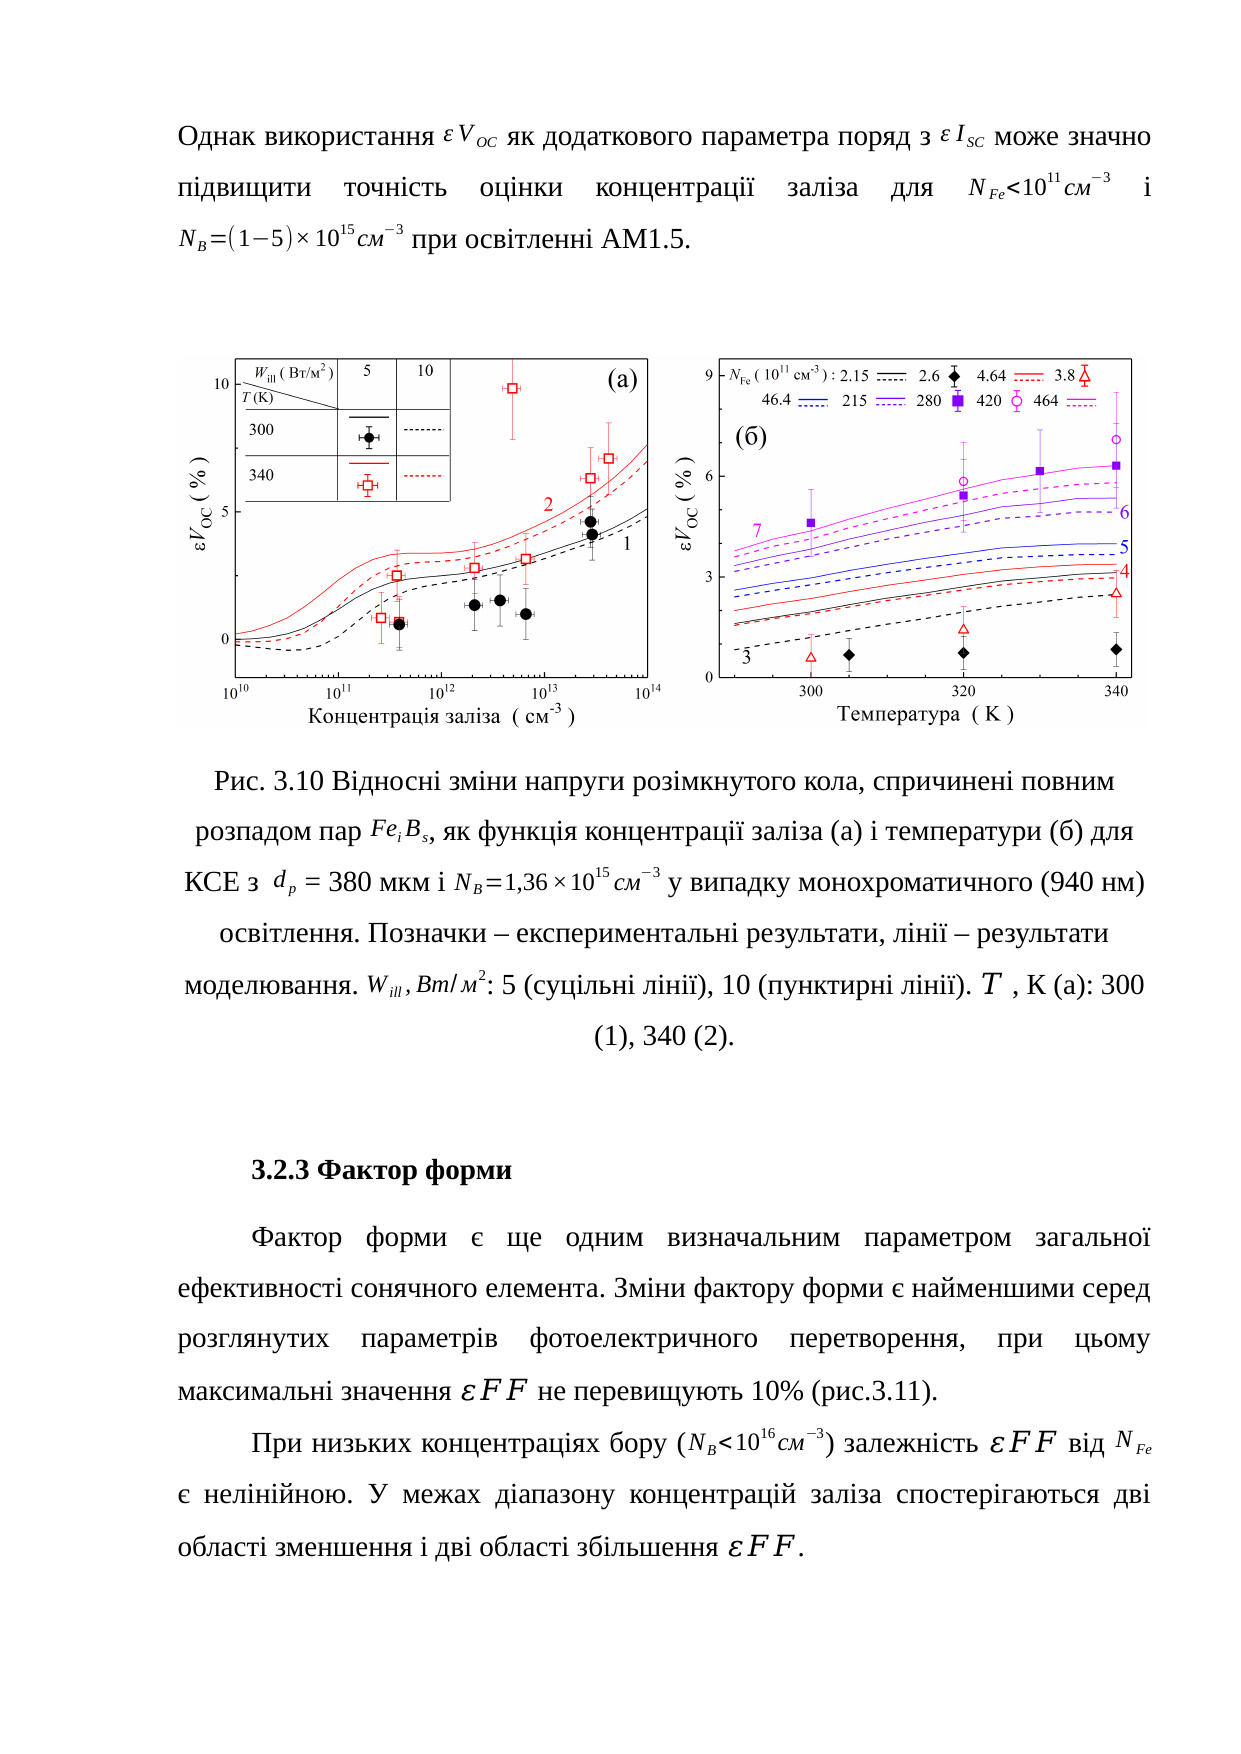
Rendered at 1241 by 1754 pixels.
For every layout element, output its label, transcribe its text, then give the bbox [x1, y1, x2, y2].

text Фактор форми є ще одним визначальним параметром загальної ефективності сонячного елемента. Зміни фактору форми є найменшими серед розглянутих параметрів фотоелектричного перетворення, при цьому максимальні значення 𝜀𝐹𝐹 не перевищують 10% (рис.3.11). [177, 1219, 1152, 1406]
text При низьких концентраціях бору () залежність 𝜀𝐹𝐹 від є нелінійною. У межах діапазону концентрацій заліза спостерігаються дві області зменшення і дві області збільшення 𝜀𝐹𝐹. [177, 1424, 1152, 1563]
text 3.2.3 Фактор форми [177, 1152, 1152, 1186]
text Рис. 3.10 Відносні зміни напруги розімкнутого кола, спричинені повним розпадом пар , як функція концентрації заліза (а) і температури (б) для КСЕ з = 380 мкм і у випадку монохроматичного (940 нм) освітлення. Позначки – експериментальні результати, лінії – результати моделювання. : 5 (суцільні лінії), 10 (пунктирні лінії). 𝑇 , К (а): 300 (1), 340 (2). [177, 763, 1152, 1052]
picture [177, 355, 1146, 730]
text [177, 118, 1152, 255]
